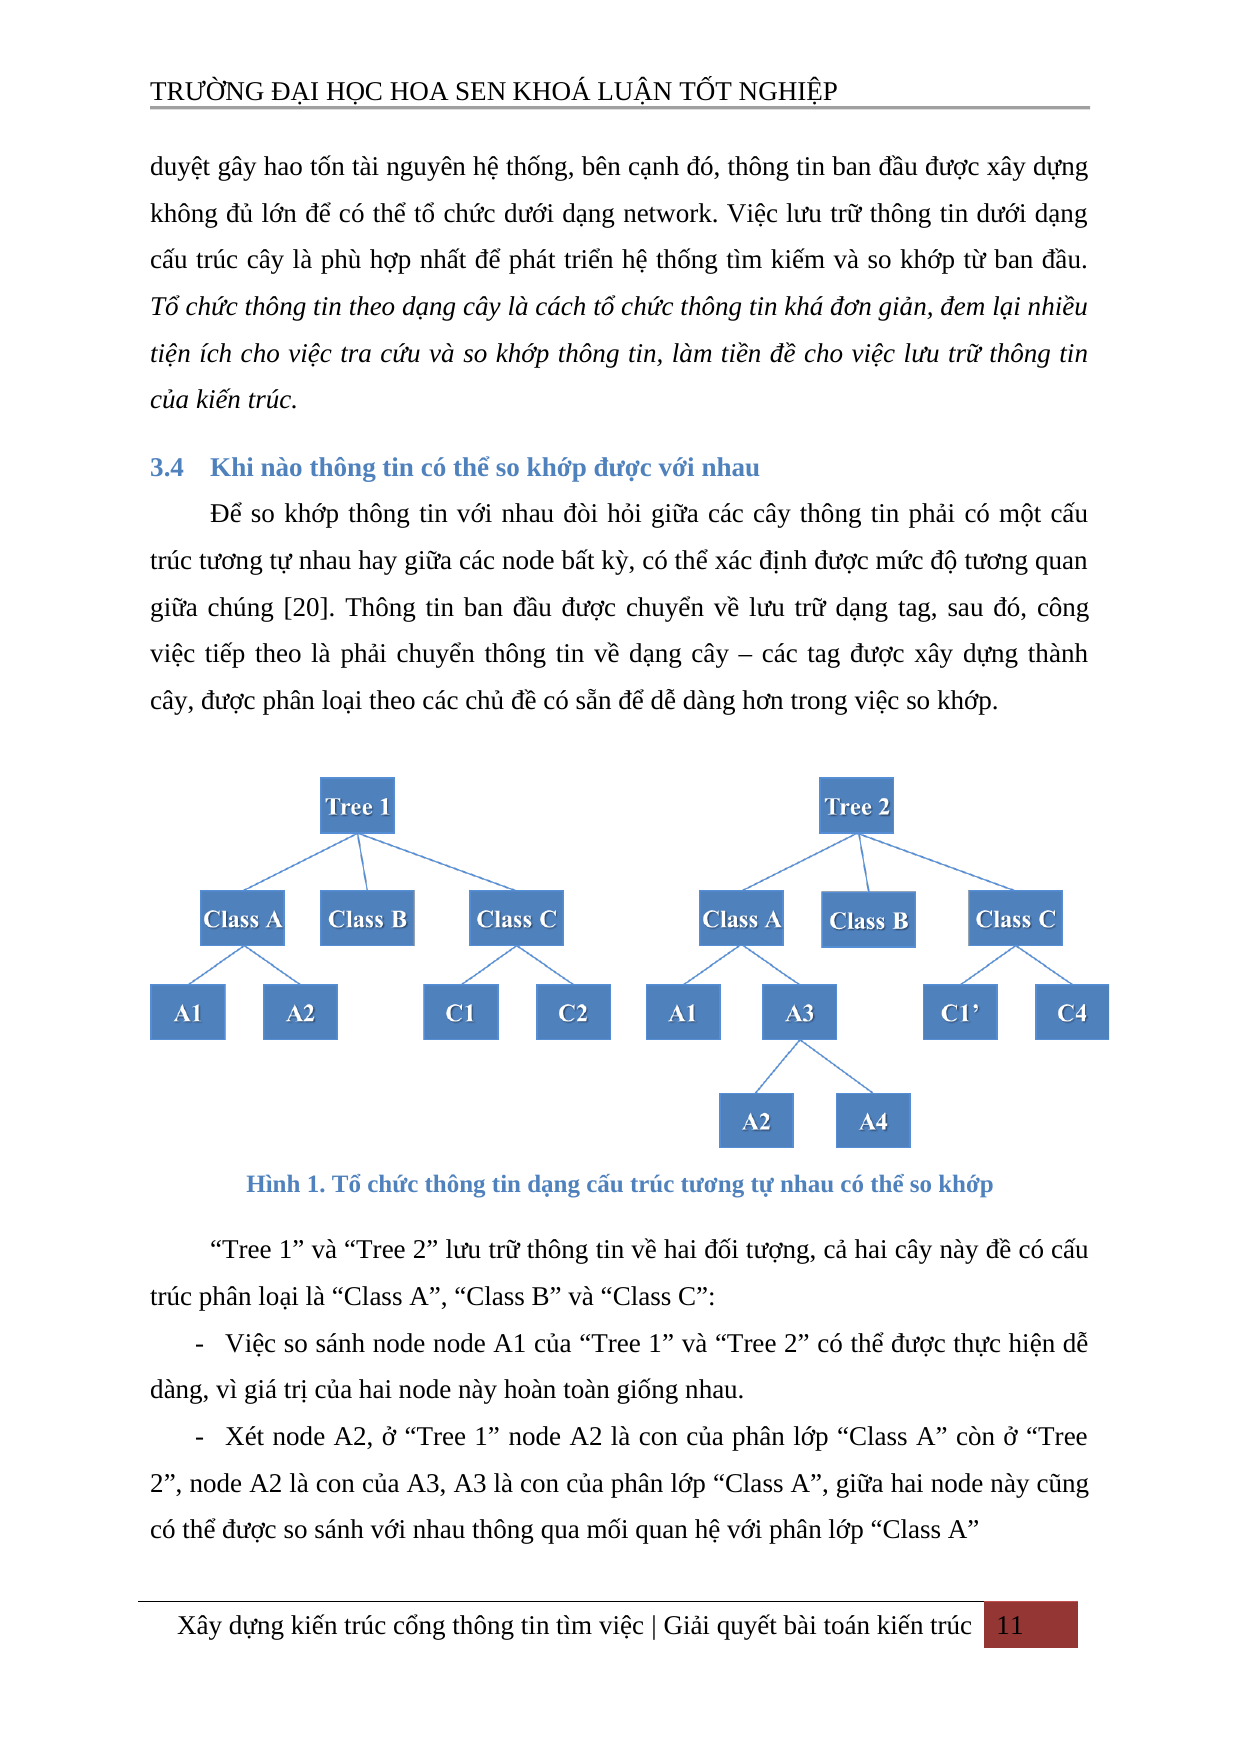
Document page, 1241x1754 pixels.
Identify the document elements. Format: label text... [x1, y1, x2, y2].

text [150, 150, 1090, 414]
list Xét node A2, ở “Tree 1” node A2 là con của phân lớp “Class A” còn ở “Tree 2”, node A2 là con của A3, A3 là con của phân lớp “Class A”, giữa hai node này cũng có thể được so sánh với nhau thông qua mối quan hệ với phân lớp “Class A” [150, 1420, 1090, 1545]
picture [150, 777, 1110, 1154]
text “Tree 1” và “Tree 2” lưu trữ thông tin về hai đối tượng, cả hai cây này đề có cấu trúc phân loại là “Class A”, “Class B” và “Class C”: [150, 1233, 1090, 1311]
subtitle Khi nào thông tin có thể so khớp được với nhau [150, 451, 1090, 482]
text Để so khớp thông tin với nhau đòi hỏi giữa các cây thông tin phải có một cấu trúc tương tự nhau hay giữa các node bất kỳ, có thể xác định được mức độ tương quan giữa chúng [20]. Thông tin ban đầu được chuyển về lưu trữ dạng tag, sau đó, công việc tiếp theo là phải chuyển thông tin về dạng cây – các tag được xây dựng thành cây, được phân loại theo các chủ đề có sẵn để dễ dàng hơn trong việc so khớp. [150, 497, 1090, 715]
list Việc so sánh node node A1 của “Tree 1” và “Tree 2” có thể được thực hiện dễ dàng, vì giá trị của hai node này hoàn toàn giống nhau. [150, 1327, 1090, 1405]
text Hình 1. Tổ chức thông tin dạng cấu trúc tương tự nhau có thể so khớp [150, 1169, 1090, 1198]
